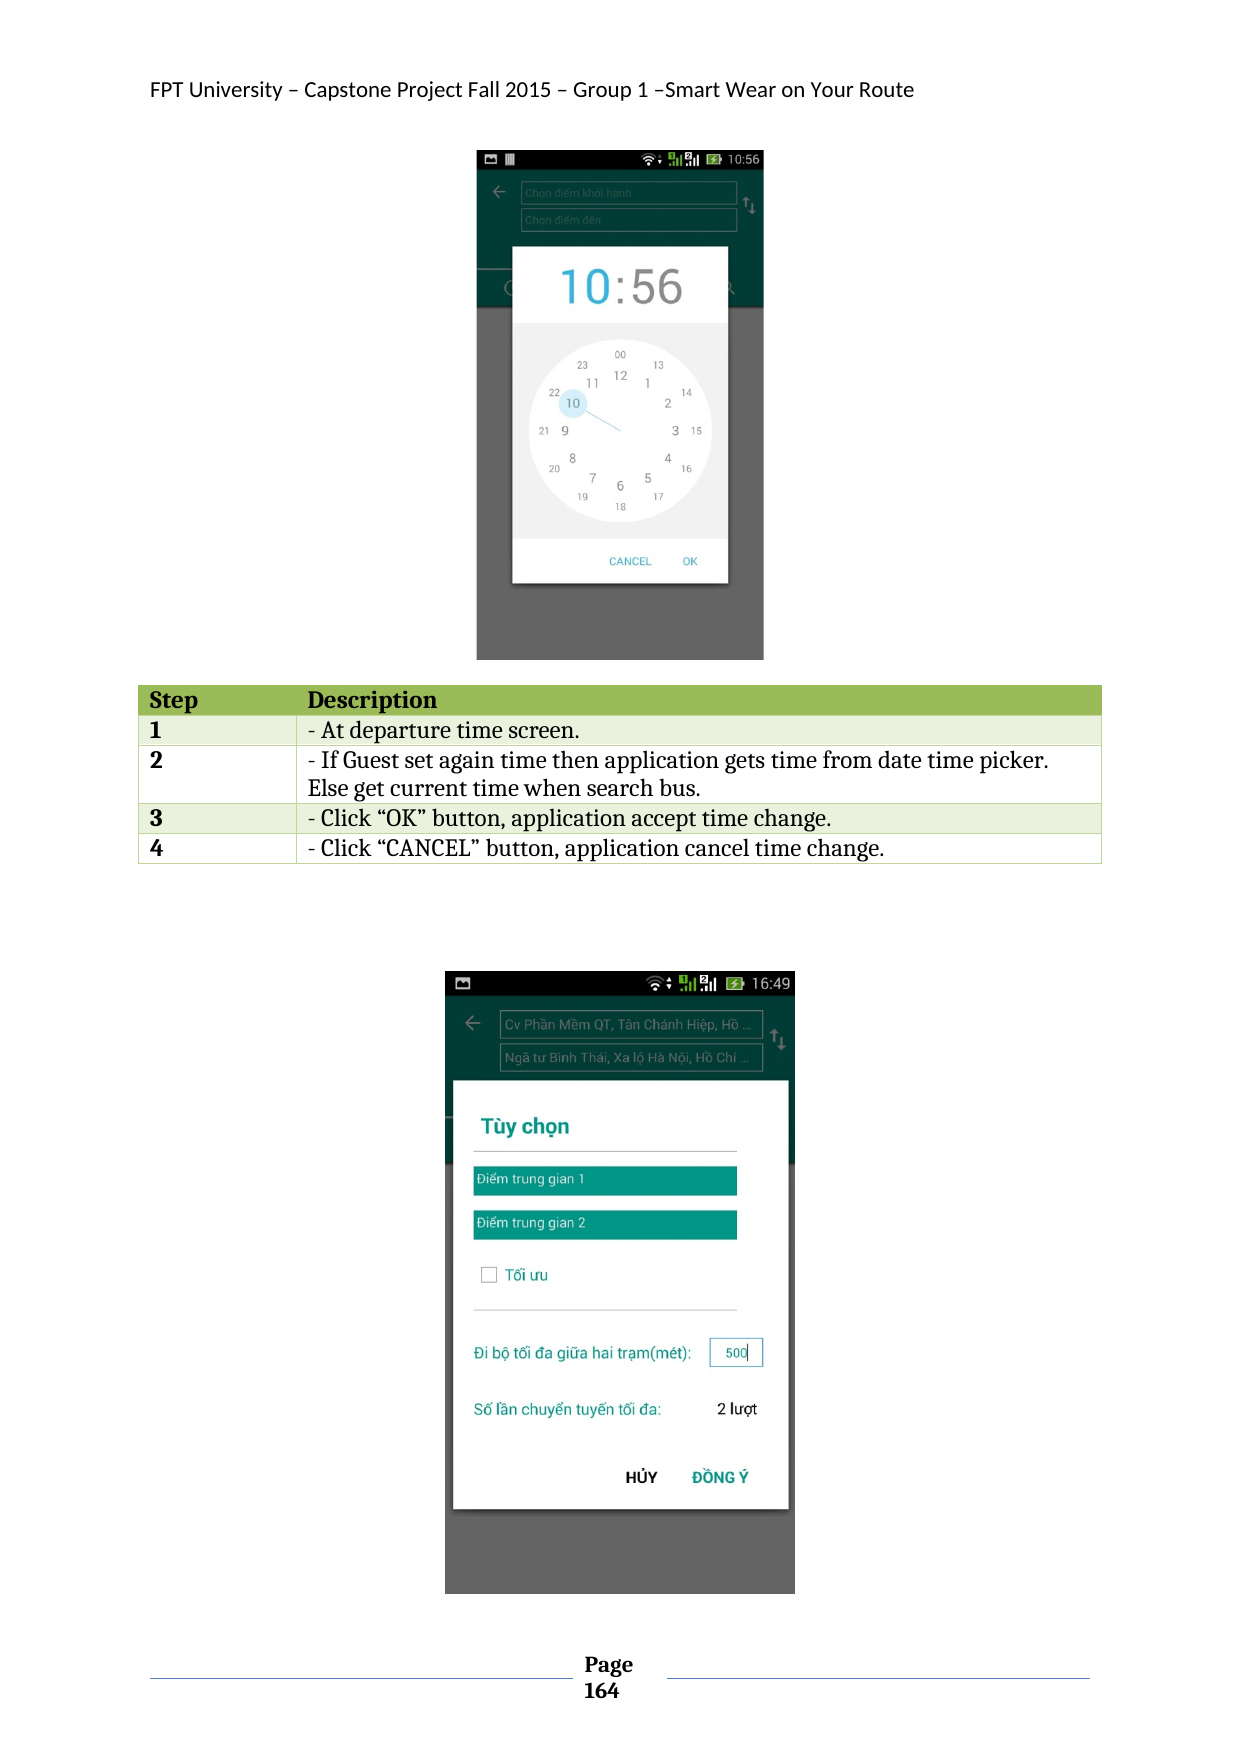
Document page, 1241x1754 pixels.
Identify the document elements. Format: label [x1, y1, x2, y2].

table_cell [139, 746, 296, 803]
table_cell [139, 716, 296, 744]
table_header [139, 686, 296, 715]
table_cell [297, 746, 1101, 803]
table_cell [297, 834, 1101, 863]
picture [445, 971, 795, 1594]
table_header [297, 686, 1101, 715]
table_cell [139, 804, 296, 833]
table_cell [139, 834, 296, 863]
picture [476, 150, 764, 660]
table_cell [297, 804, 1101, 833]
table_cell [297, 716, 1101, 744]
